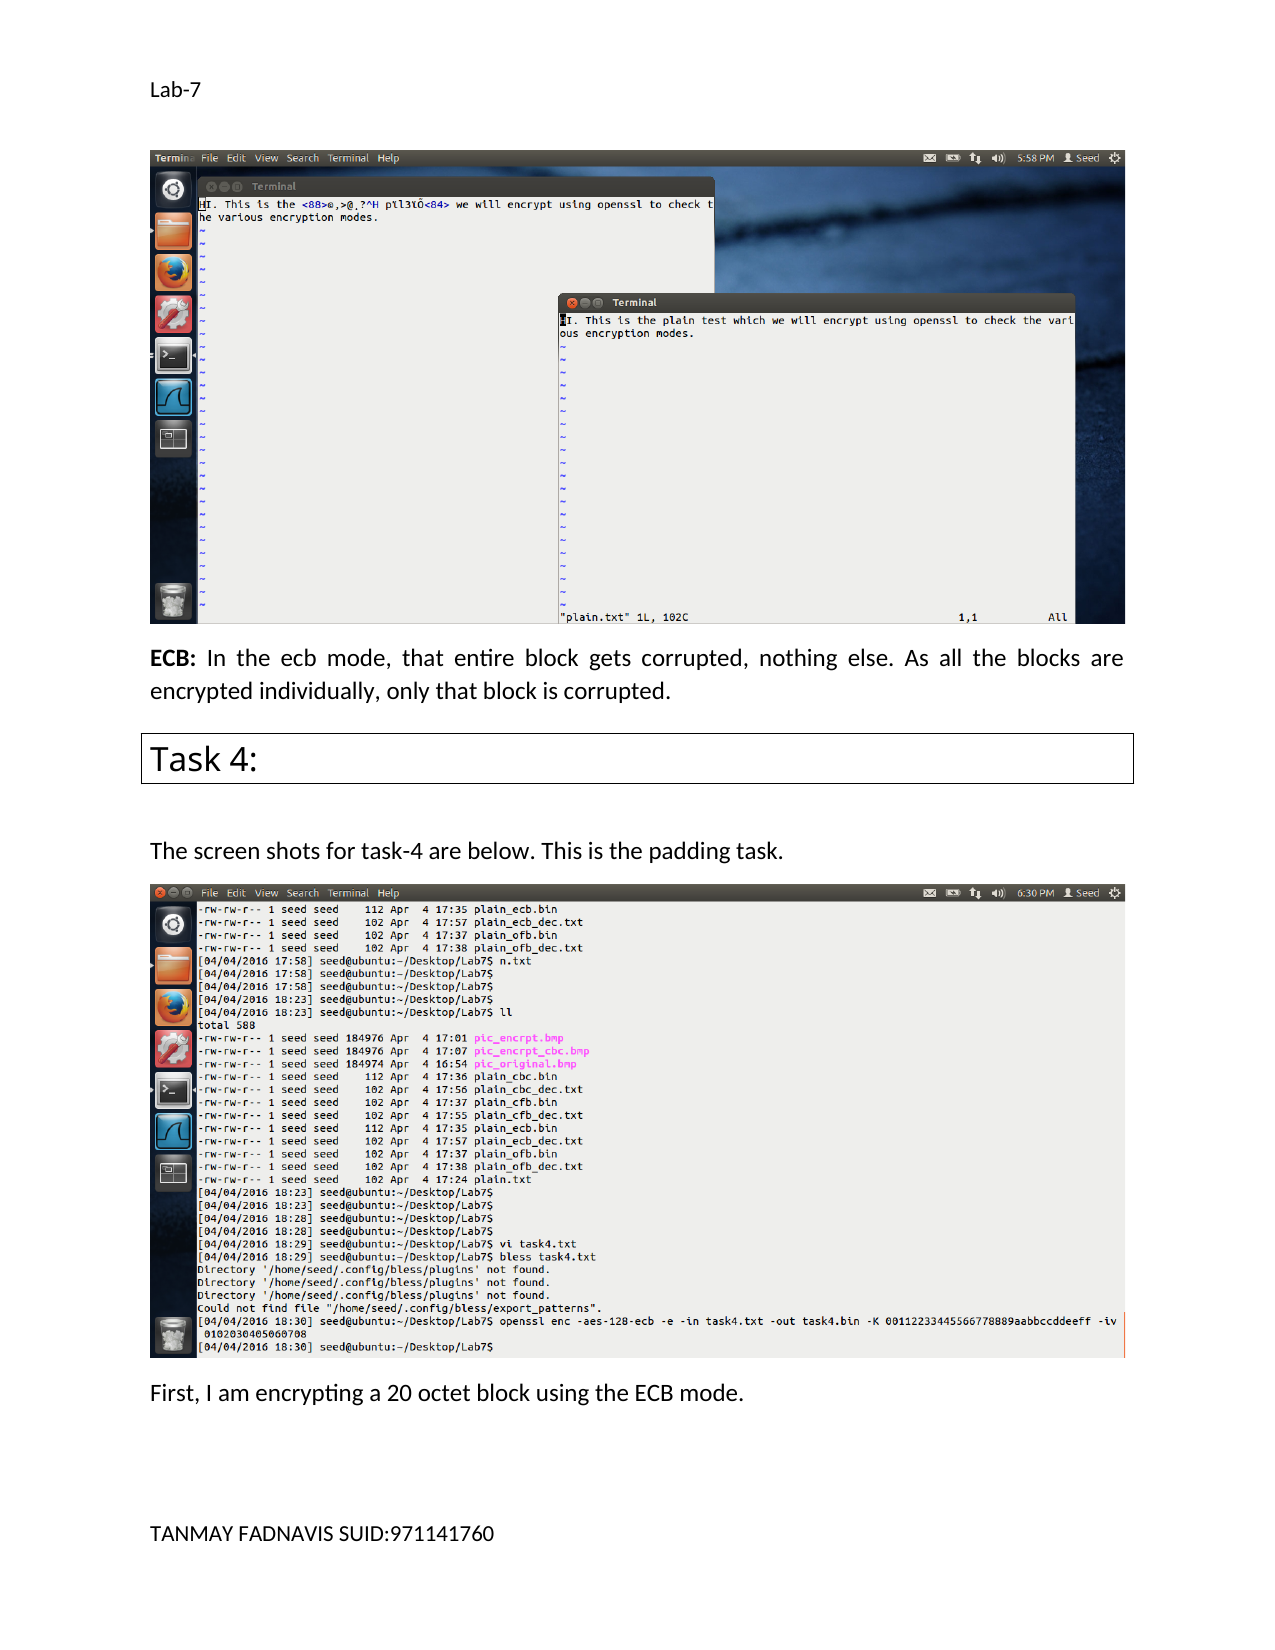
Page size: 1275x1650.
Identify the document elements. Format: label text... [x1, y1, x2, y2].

subtitle Task 4: [142, 734, 1133, 783]
text ECB: In the ecb mode, that entire block gets corrupted, nothing else. As all the blocks are encrypted individually, only that block is corrupted. [150, 642, 1125, 706]
picture [150, 150, 1125, 624]
text The screen shots for task-4 are below. This is the padding task. [150, 835, 1125, 866]
text First, I am encrypting a 20 octet block using the ECB mode. [150, 1377, 1125, 1407]
picture [150, 884, 1125, 1358]
